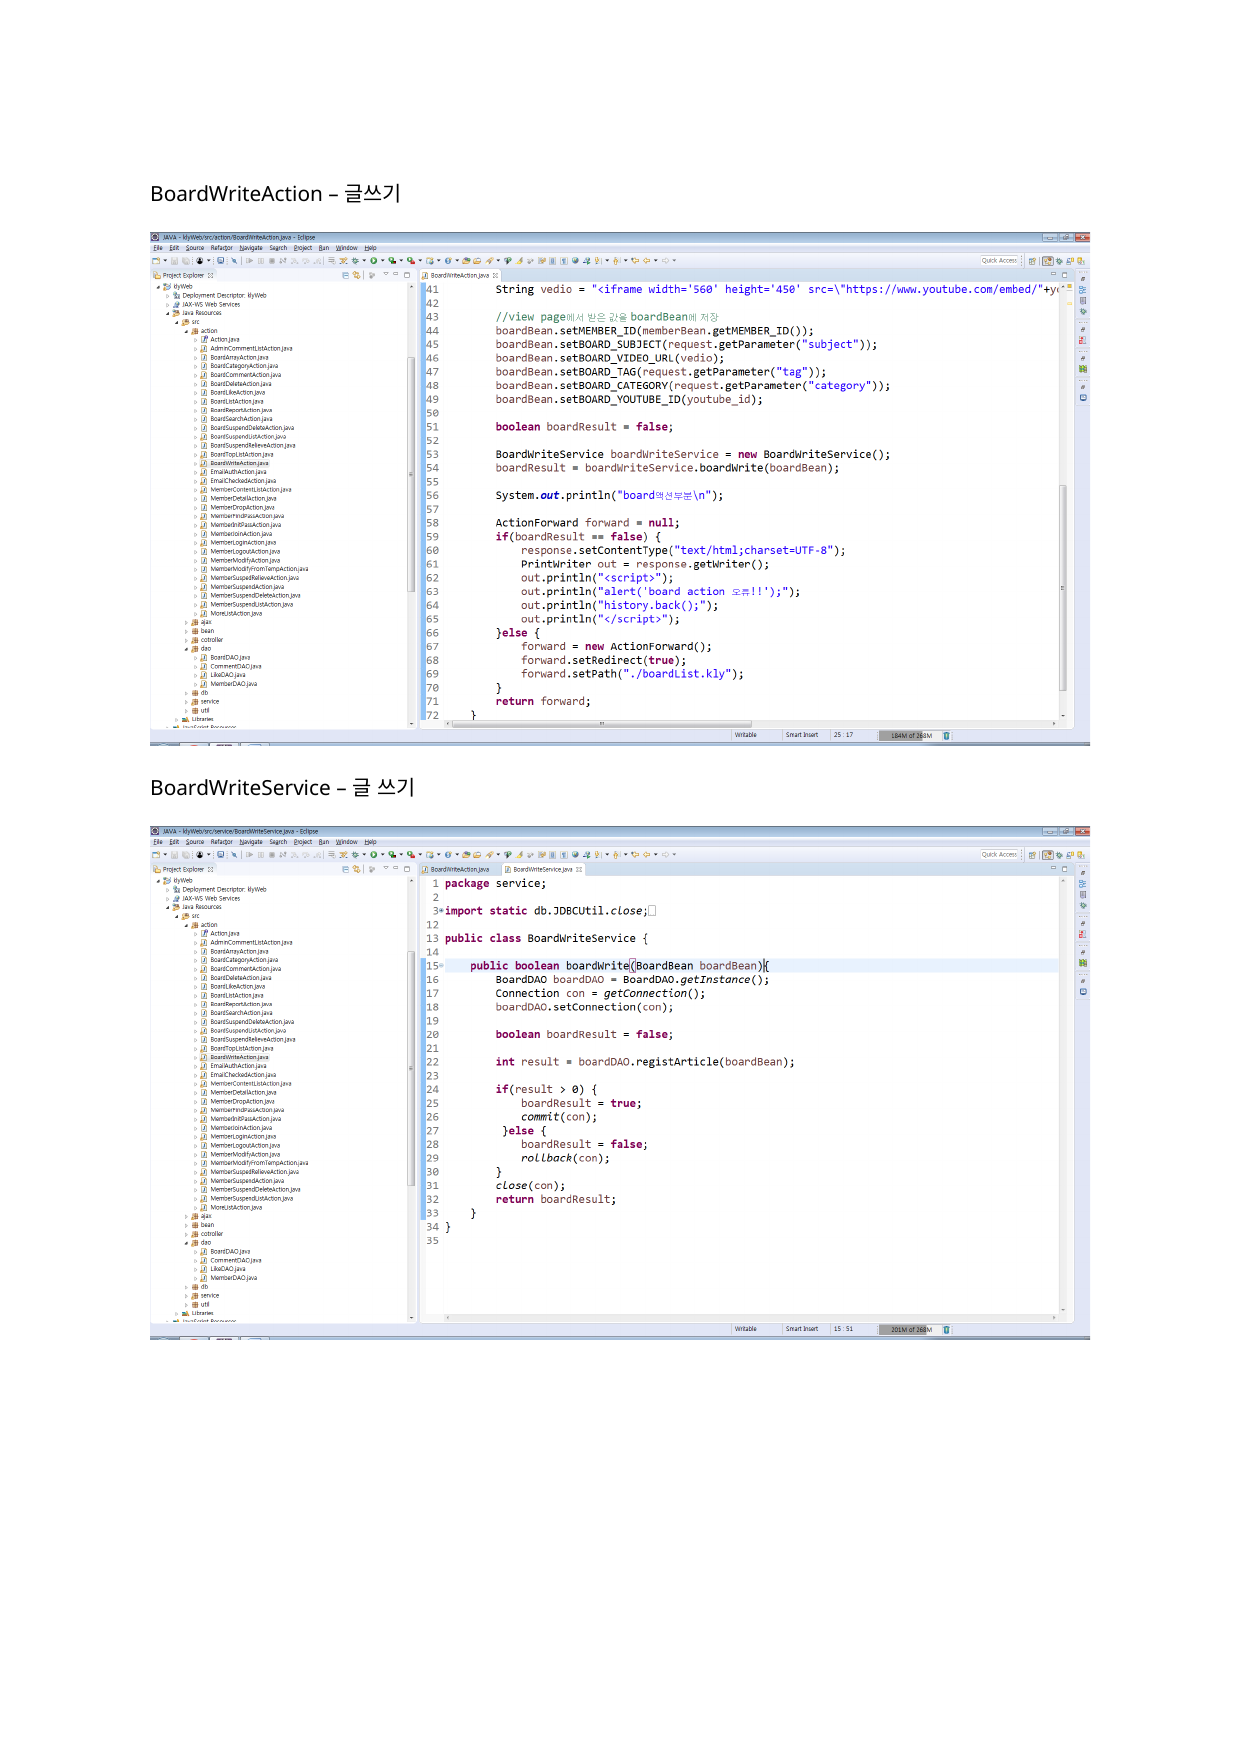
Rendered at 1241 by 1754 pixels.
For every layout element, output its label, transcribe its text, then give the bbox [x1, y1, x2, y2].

text BoardWriteService – 글 쓰기 [150, 771, 1090, 801]
text BoardWriteAction – 글쓰기 [150, 177, 1090, 207]
picture [150, 826, 1091, 1340]
picture [150, 232, 1091, 746]
